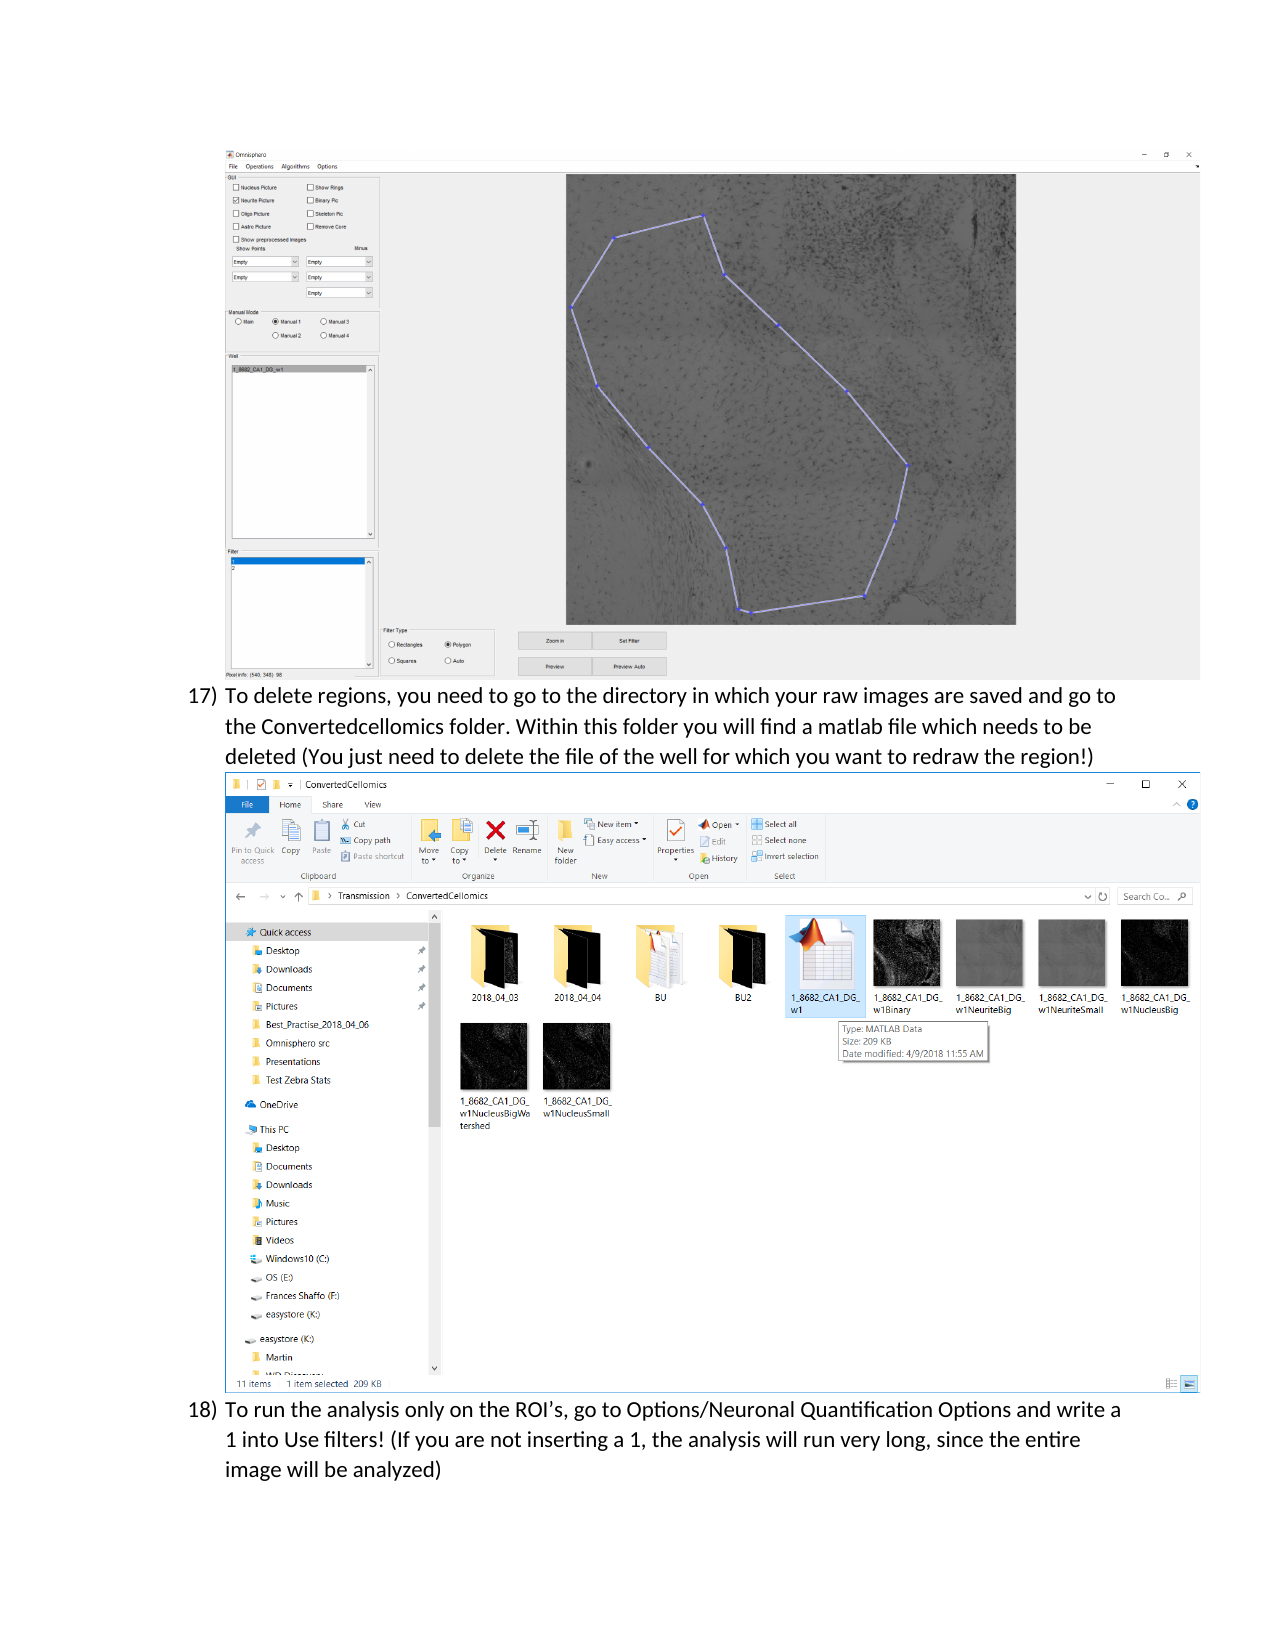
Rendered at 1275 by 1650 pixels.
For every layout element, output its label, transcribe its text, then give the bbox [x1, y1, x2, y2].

picture [225, 150, 1200, 680]
picture [225, 772, 1200, 1393]
list To run the analysis only on the ROI’s, go to Options/Neuronal Quantification Options and write a 1 into Use filters! (If you are not inserting a 1, the analysis will run very long, since the entire image will be analyzed) [187, 1395, 1125, 1483]
list To delete regions, you need to go to the directory in which your raw images are saved and go to the Convertedcellomics folder. Within this folder you will find a matlab file which needs to be deleted (You just need to delete the file of the well for which you want to redraw the region!) [187, 682, 1125, 770]
